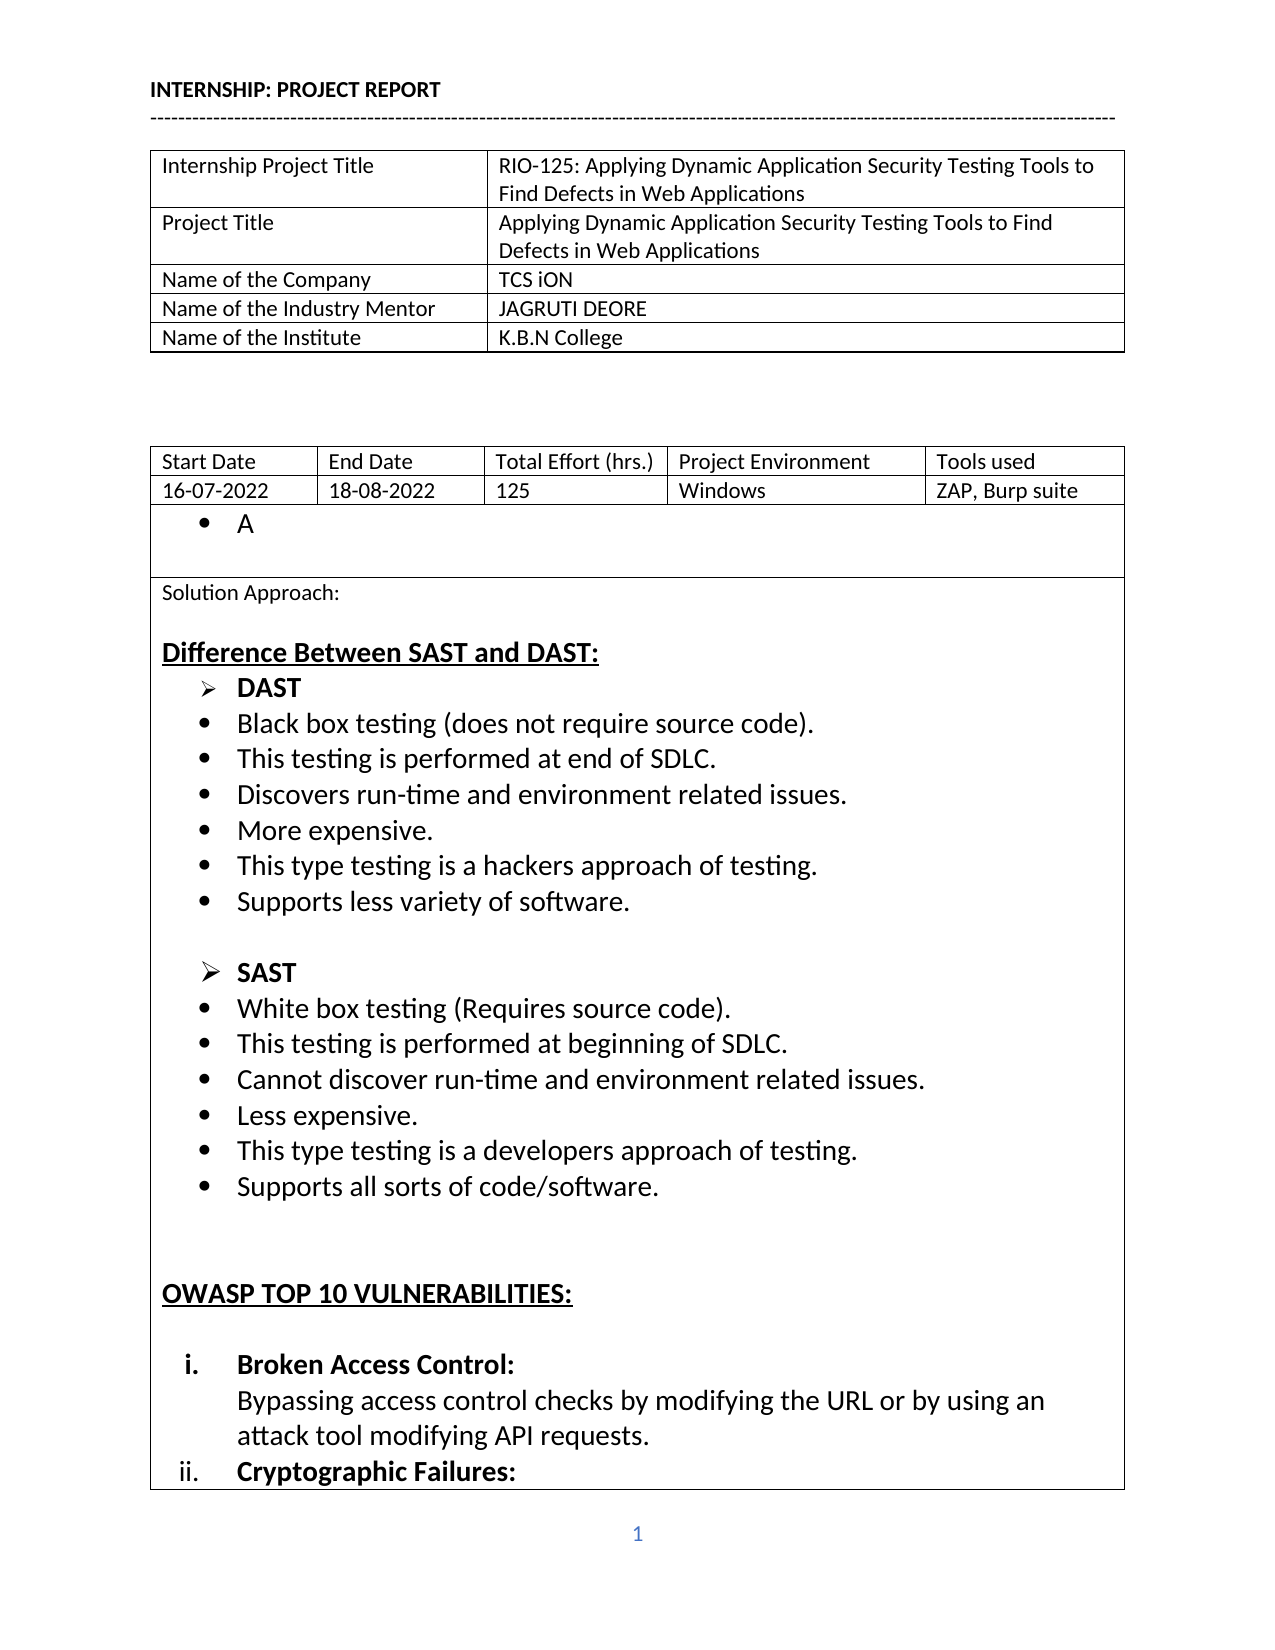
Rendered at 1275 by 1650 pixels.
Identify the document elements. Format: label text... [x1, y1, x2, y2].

table_cell JAGRUTI DEORE [488, 294, 1124, 322]
table_cell Name of the Institute [151, 323, 487, 351]
table_cell 125 [485, 476, 667, 504]
table_header Start Date [151, 447, 317, 475]
table_cell Name of the Industry Mentor [151, 294, 487, 322]
table_cell 16-07-2022 [151, 476, 317, 504]
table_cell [151, 578, 1124, 1489]
table_cell A [151, 505, 1124, 577]
table_cell Project Title [151, 208, 487, 264]
table_cell Name of the Company [151, 265, 487, 293]
table_cell ZAP, Burp suite [926, 476, 1124, 504]
table_header End Date [318, 447, 484, 475]
table_header Tools used [926, 447, 1124, 475]
table_cell Applying Dynamic Application Security Testing Tools to Find Defects in Web Applications [488, 208, 1124, 264]
table_cell TCS iON [488, 265, 1124, 293]
table_cell 18-08-2022 [318, 476, 484, 504]
table_cell K.B.N College [488, 323, 1124, 351]
table_header Internship Project Title [151, 151, 487, 207]
table_header Total Effort (hrs.) [485, 447, 667, 475]
table_header RIO-125: Applying Dynamic Application Security Testing Tools to Find Defects in Web Applications [488, 151, 1124, 207]
table_cell Windows [668, 476, 925, 504]
table_header Project Environment [668, 447, 925, 475]
